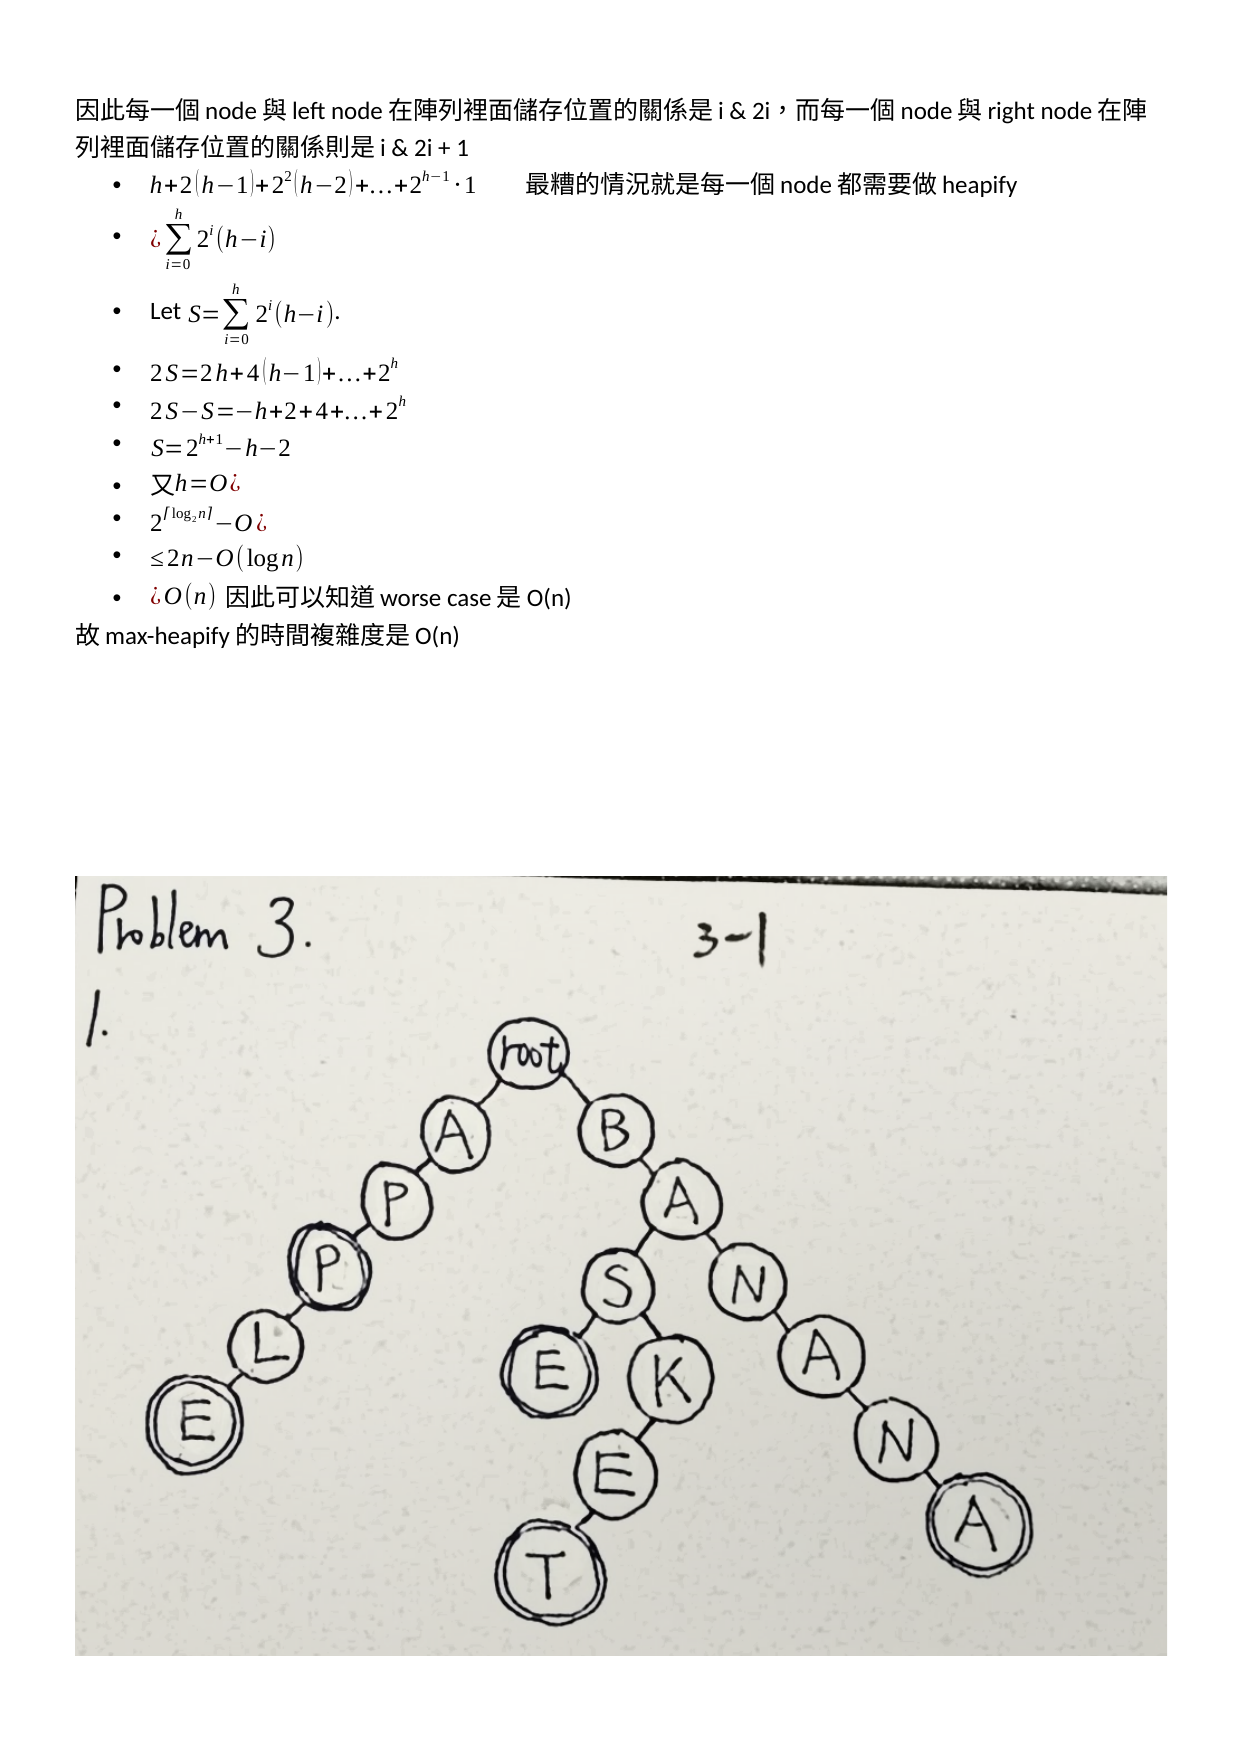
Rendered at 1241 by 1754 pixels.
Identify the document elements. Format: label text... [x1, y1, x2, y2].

text 因此每一個node與left node在陣列裡面儲存位置的關係是i & 2i，而每一個node與right node在陣列裡面儲存位置的關係則是i & 2i + 1 [75, 89, 1165, 164]
picture [75, 876, 1168, 1656]
list 最糟的情況就是每一個node都需要做heapify [112, 164, 1165, 202]
text 故max-heapify的時間複雜度是O(n) [75, 614, 1165, 652]
list 因此可以知道worse case是O(n) [112, 577, 1165, 614]
list 又 [112, 464, 1165, 502]
list Let . [112, 277, 1165, 352]
